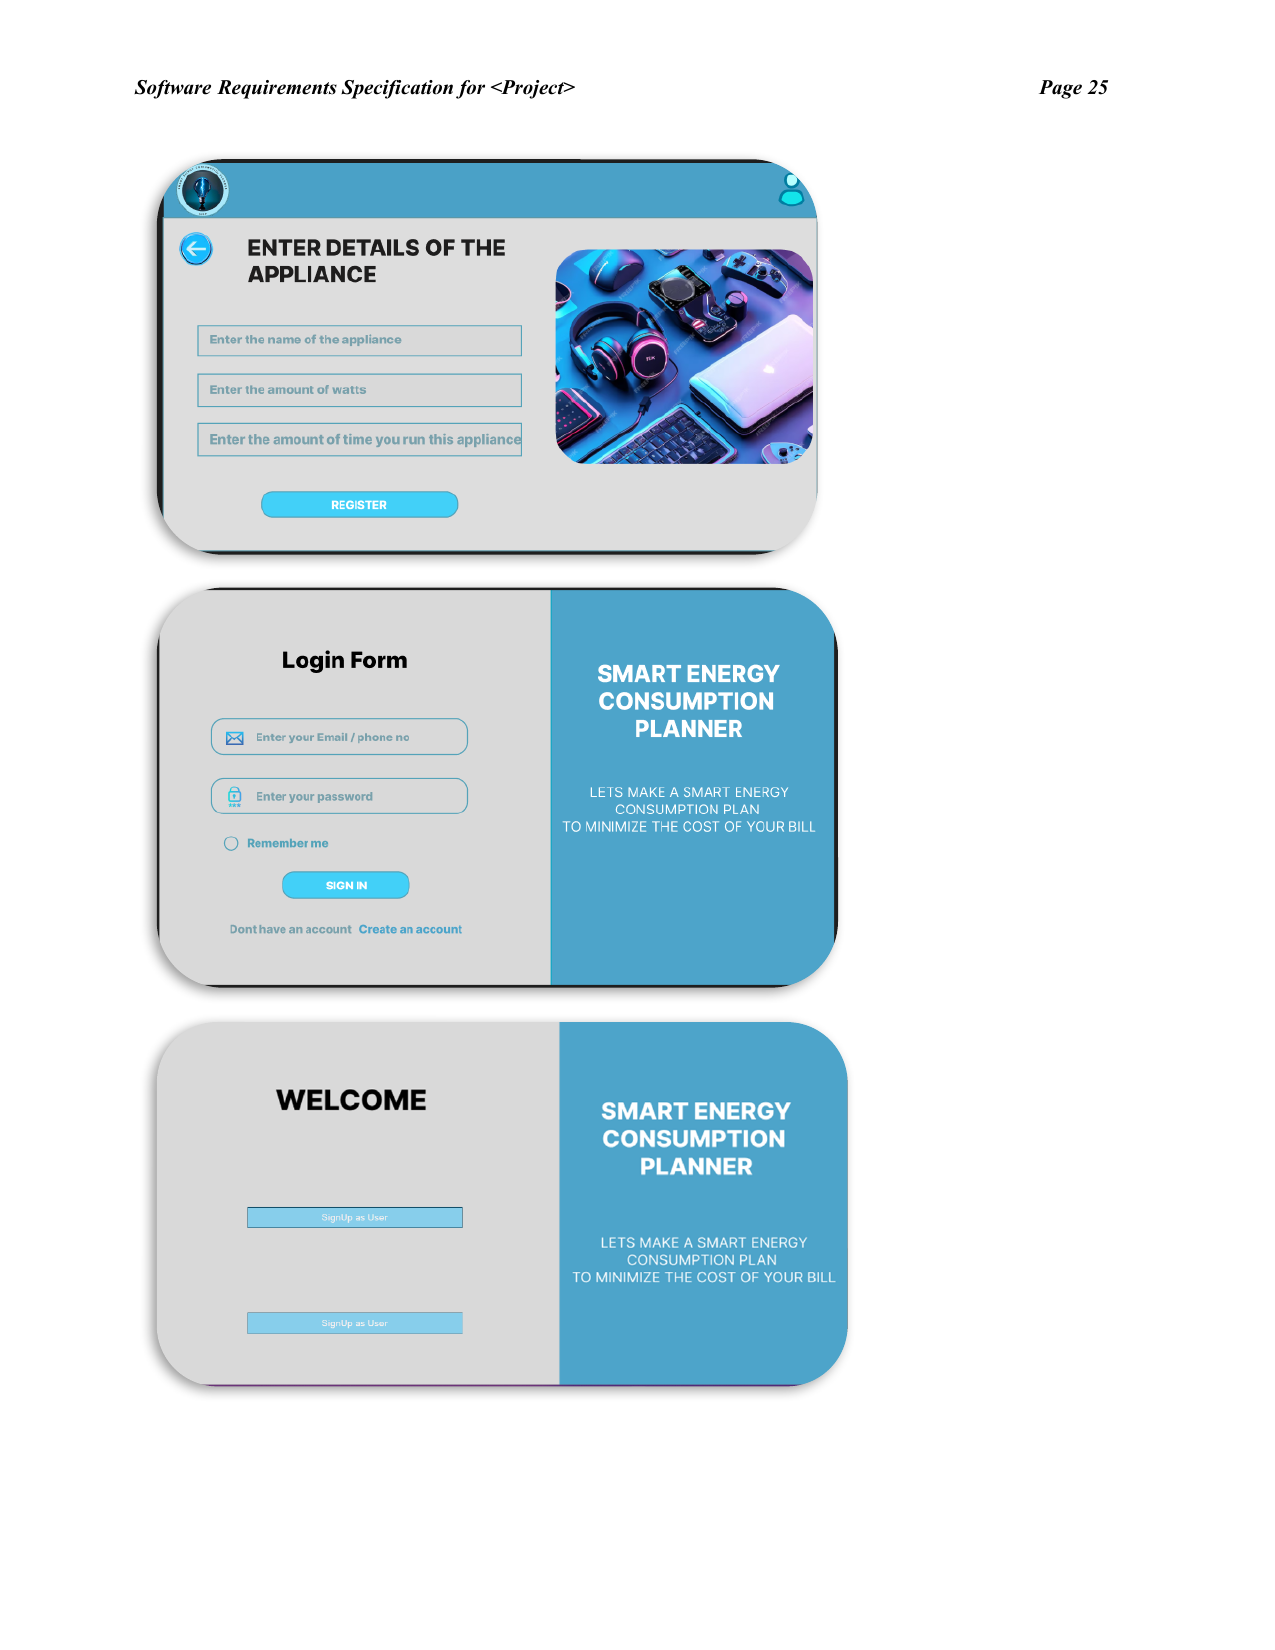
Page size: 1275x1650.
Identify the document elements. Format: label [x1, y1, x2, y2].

picture [156, 159, 818, 555]
picture [156, 587, 839, 988]
picture [788, 174, 799, 185]
picture [783, 192, 801, 204]
picture [156, 1021, 848, 1387]
